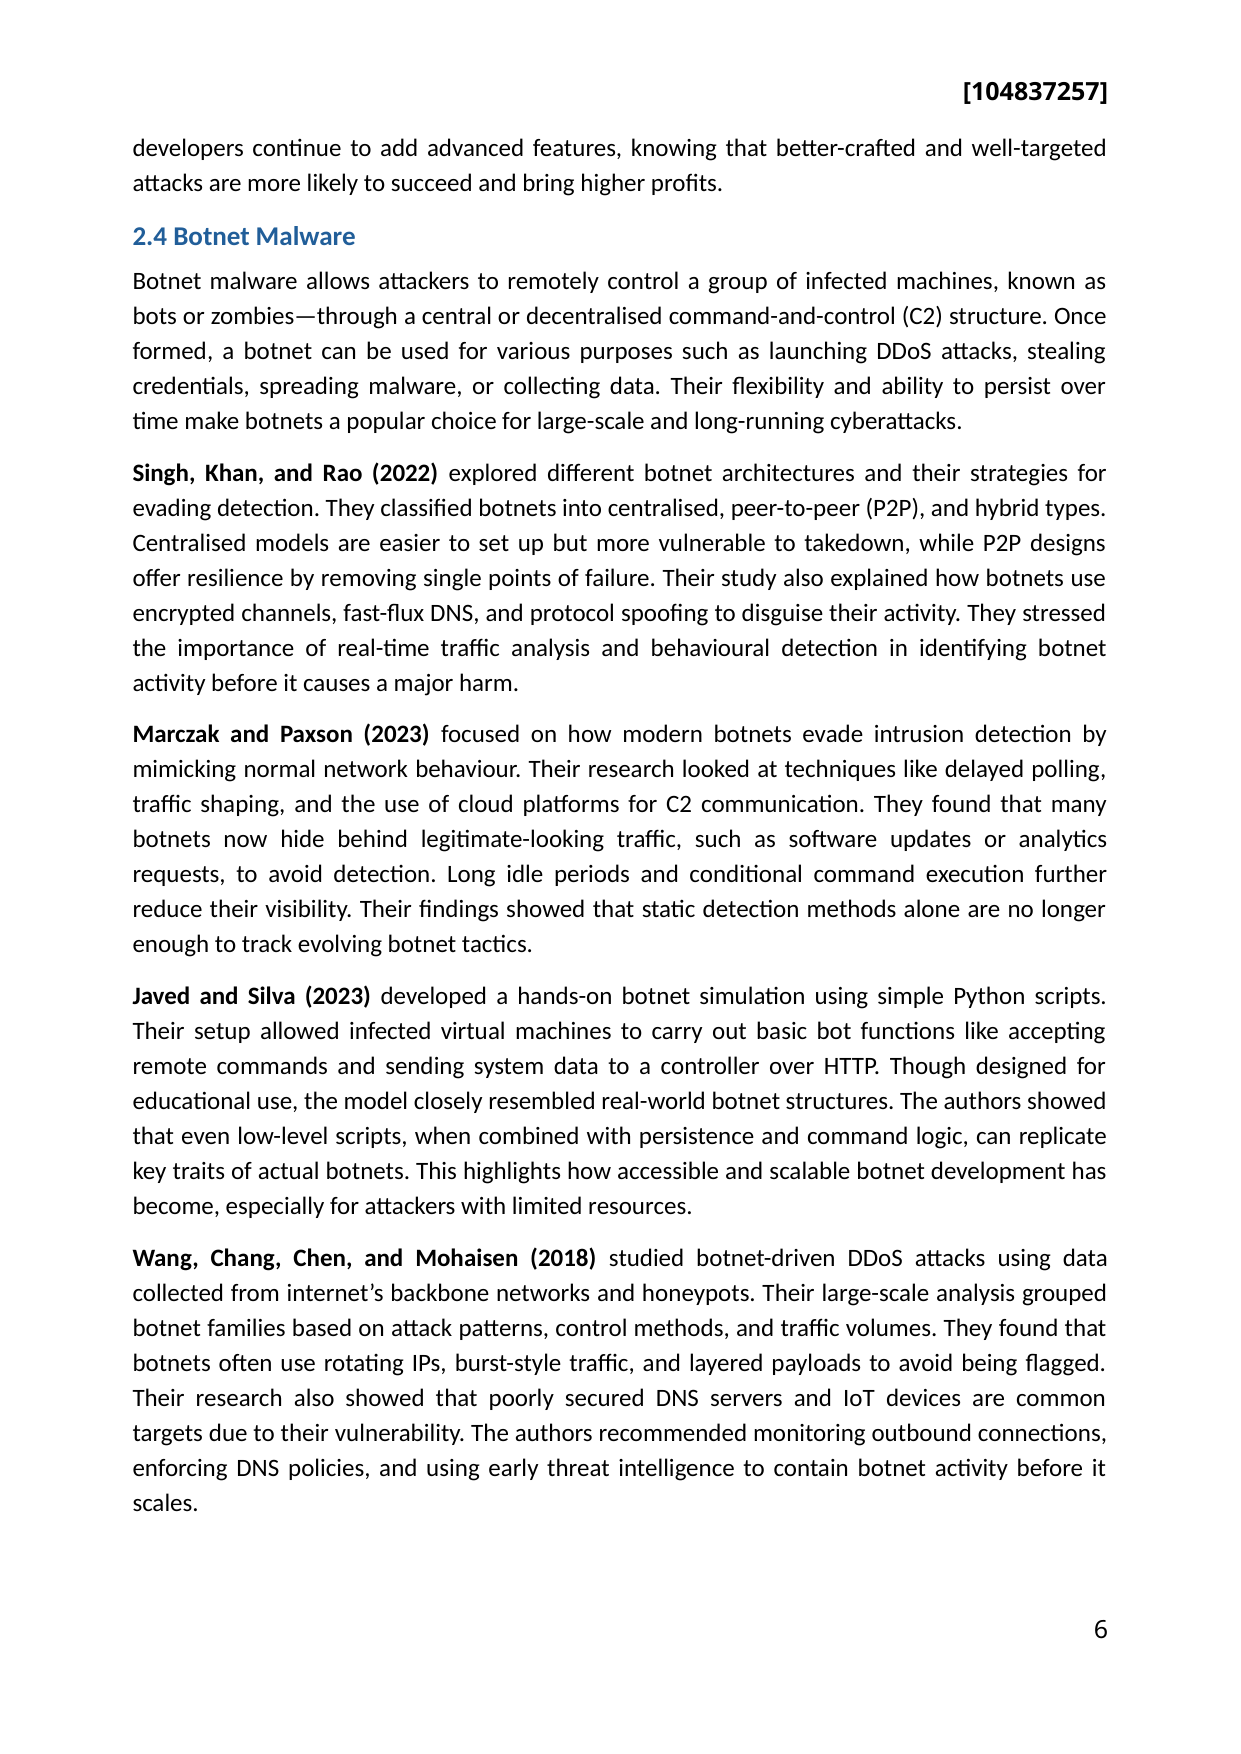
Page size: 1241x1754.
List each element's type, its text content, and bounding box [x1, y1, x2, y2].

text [132, 132, 1108, 198]
text Wang, Chang, Chen, and Mohaisen (2018) studied botnet-driven DDoS attacks using data collected from internet’s backbone networks and honeypots. Their large-scale analysis grouped botnet families based on attack patterns, control methods, and traffic volumes. They found that botnets often use rotating IPs, burst-style traffic, and layered payloads to avoid being flagged. Their research also showed that poorly secured DNS servers and IoT devices are common targets due to their vulnerability. The authors recommended monitoring outbound connections, enforcing DNS policies, and using early threat intelligence to contain botnet activity before it scales. [132, 1242, 1108, 1517]
text Marczak and Paxson (2023) focused on how modern botnets evade intrusion detection by mimicking normal network behaviour. Their research looked at techniques like delayed polling, traffic shaping, and the use of cloud platforms for C2 communication. They found that many botnets now hide behind legitimate-looking traffic, such as software updates or analytics requests, to avoid detection. Long idle periods and conditional command execution further reduce their visibility. Their findings showed that static detection methods alone are no longer enough to track evolving botnet tactics. [132, 718, 1108, 959]
text Javed and Silva (2023) developed a hands-on botnet simulation using simple Python scripts. Their setup allowed infected virtual machines to carry out basic bot functions like accepting remote commands and sending system data to a controller over HTTP. Though designed for educational use, the model closely resembled real-world botnet structures. The authors showed that even low-level scripts, when combined with persistence and command logic, can replicate key traits of actual botnets. This highlights how accessible and scalable botnet development has become, especially for attackers with limited resources. [132, 980, 1108, 1221]
text Singh, Khan, and Rao (2022) explored different botnet architectures and their strategies for evading detection. They classified botnets into centralised, peer-to-peer (P2P), and hybrid types. Centralised models are easier to set up but more vulnerable to takedown, while P2P designs offer resilience by removing single points of failure. Their study also explained how botnets use encrypted channels, fast-flux DNS, and protocol spoofing to disguise their activity. They stressed the importance of real-time traffic analysis and behavioural detection in identifying botnet activity before it causes a major harm. [132, 457, 1108, 697]
subtitle 2.4 Botnet Malware [132, 219, 1108, 252]
text Botnet malware allows attackers to remotely control a group of infected machines, known as bots or zombies—through a central or decentralised command-and-control (C2) structure. Once formed, a botnet can be used for various purposes such as launching DDoS attacks, stealing credentials, spreading malware, or collecting data. Their flexibility and ability to persist over time make botnets a popular choice for large-scale and long-running cyberattacks. [132, 265, 1108, 436]
